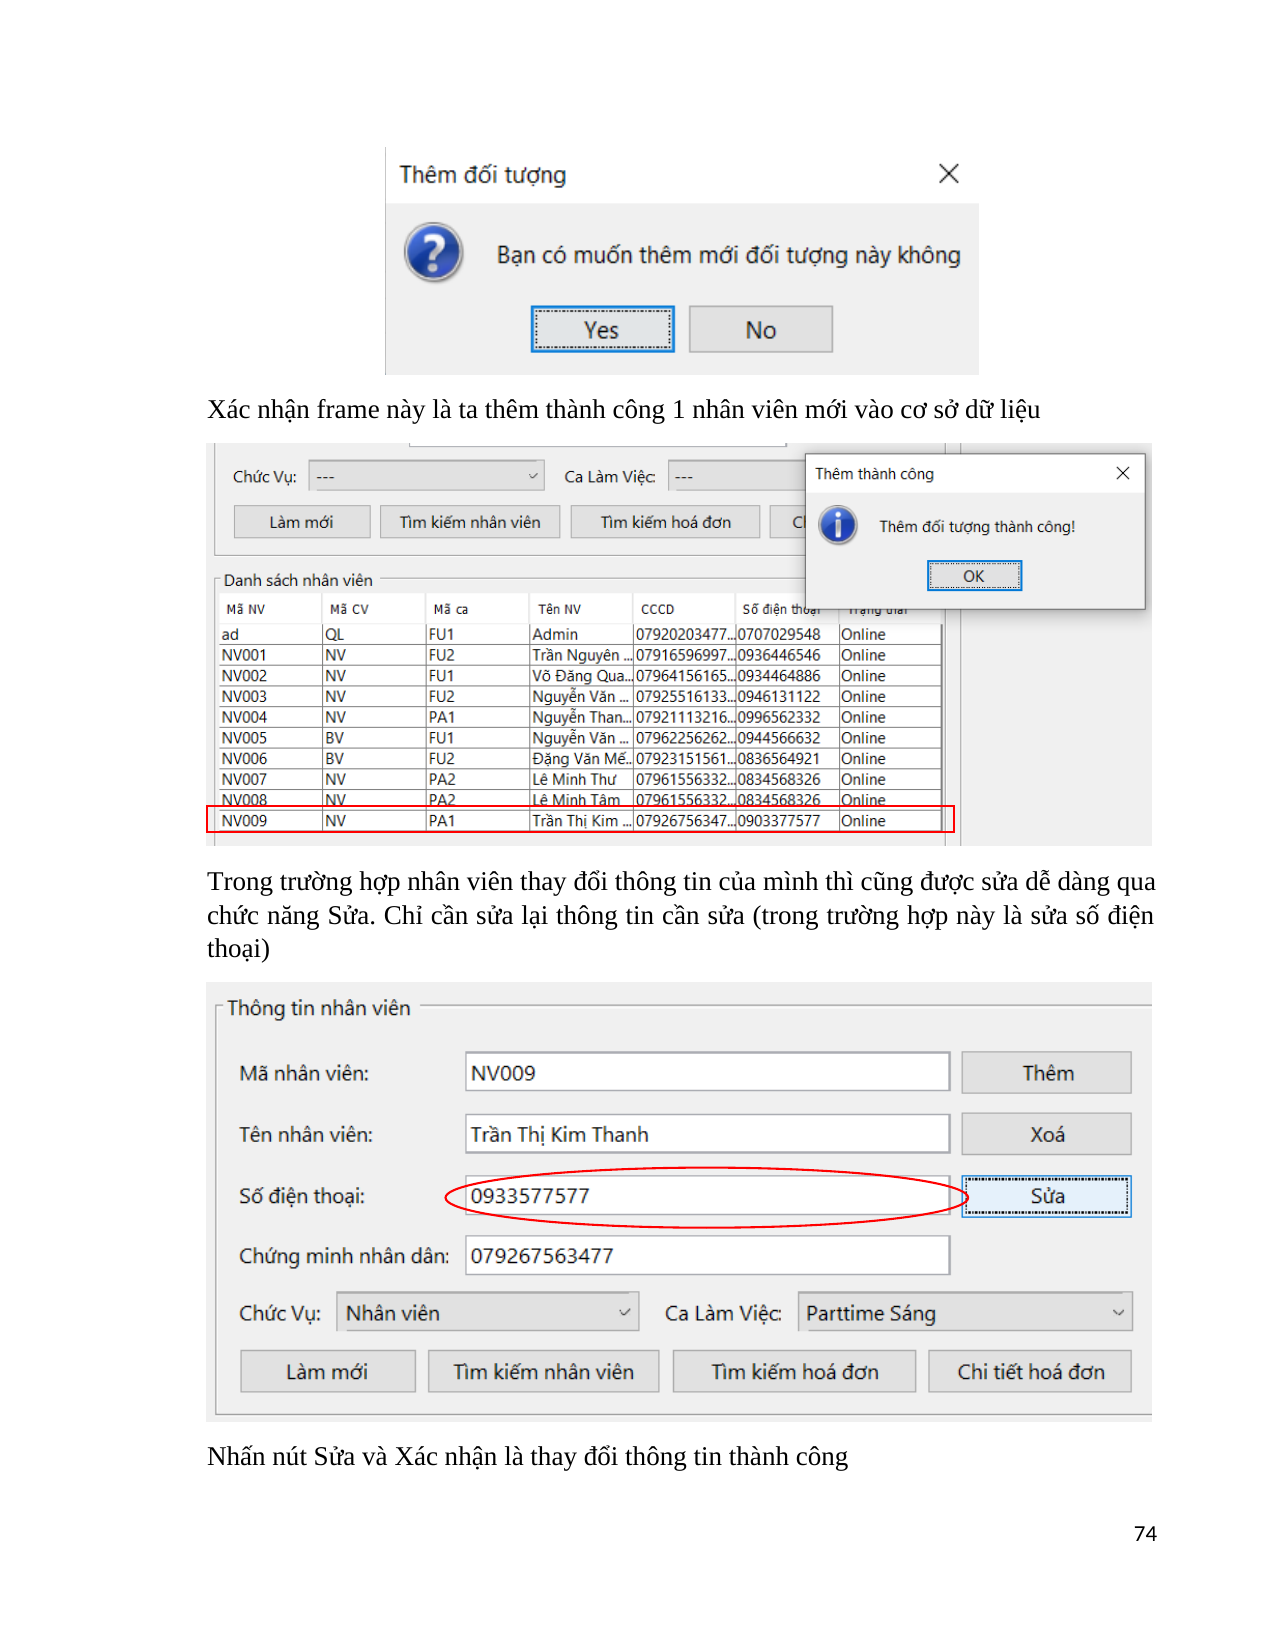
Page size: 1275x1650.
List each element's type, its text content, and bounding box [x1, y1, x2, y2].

picture [206, 443, 1152, 846]
picture [206, 982, 1152, 1422]
picture [385, 147, 979, 375]
text Xác nhận frame này là ta thêm thành công 1 nhân viên mới vào cơ sở dữ liệu [207, 393, 1157, 424]
text Nhấn nút Sửa và Xác nhận là thay đổi thông tin thành công [207, 1440, 1157, 1471]
picture [208, 807, 953, 831]
text Trong trường hợp nhân viên thay đổi thông tin của mình thì cũng được sửa dễ dàng qua chức năng Sửa. Chỉ cần sửa lại thông tin cần sửa (trong trường hợp này là sửa số điện thoại) [207, 865, 1157, 964]
